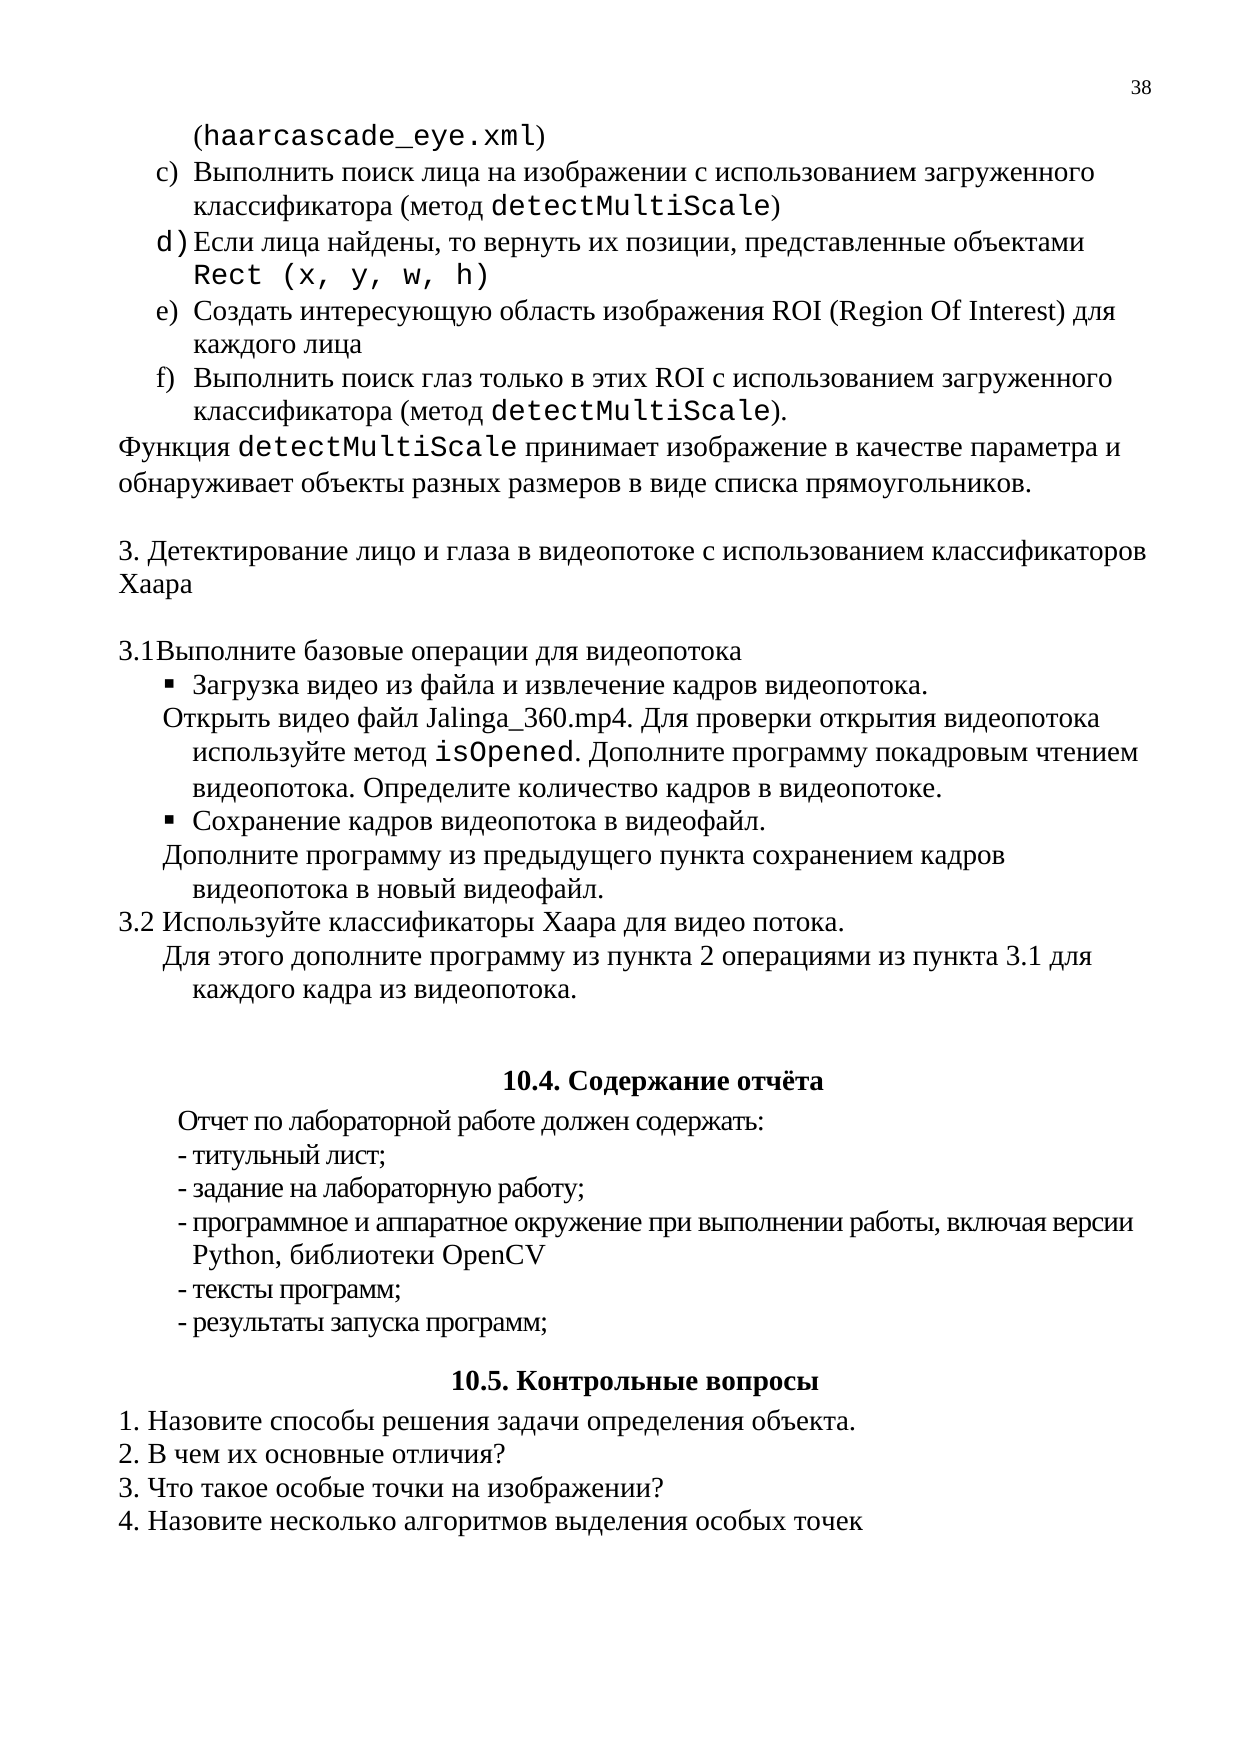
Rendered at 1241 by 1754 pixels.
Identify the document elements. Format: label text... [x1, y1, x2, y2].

list Выполнить поиск лица на изображении с использованием загруженного классификатора (метод detectMultiScale) [156, 154, 1152, 224]
text 1. Назовите способы решения задачи определения объекта. [118, 1403, 1152, 1436]
subtitle 10.4. Содержание отчёта [174, 1063, 1152, 1097]
text 3.2 Используйте классификаторы Хаара для видео потока. [118, 904, 1152, 938]
list Сохранение кадров видеопотока в видеофайл. [162, 803, 1152, 837]
text - титульный лист; [118, 1137, 1152, 1170]
list Выполнить поиск глаз только в этих ROI с использованием загруженного классификатора (метод detectMultiScale). [156, 360, 1152, 429]
list Создать интересующую область изображения ROI (Region Of Interest) для каждого лица [156, 293, 1152, 360]
text Функция detectMultiScale принимает изображение в качестве параметра и обнаруживает объекты разных размеров в виде списка прямоугольников. [118, 429, 1152, 499]
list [156, 118, 1152, 154]
list - тексты программ; [118, 1271, 1152, 1304]
text Отчет по лабораторной работе должен содержать: [118, 1103, 1152, 1137]
text 4. Назовите несколько алгоритмов выделения особых точек [118, 1503, 1152, 1537]
text 2. В чем их основные отличия? [118, 1436, 1152, 1470]
text - результаты запуска программ; [118, 1304, 1152, 1338]
text 3. Что такое особые точки на изображении? [118, 1470, 1152, 1503]
text - программное и аппаратное окружение при выполнении работы, включая версии Python, библиотеки OpenCV [177, 1204, 1152, 1271]
text 3. Детектирование лицо и глаза в видеопотоке с использованием классификаторов Хаара [118, 533, 1152, 600]
list Если лица найдены, то вернуть их позиции, представленные объектами Rect (x, y, w, h) [156, 224, 1152, 293]
text Дополните программу из предыдущего пункта сохранением кадров видеопотока в новый видеофайл. [162, 837, 1152, 904]
list Выполните базовые операции для видеопотока [118, 633, 1152, 667]
list Загрузка видео из файла и извлечение кадров видеопотока. [162, 667, 1152, 700]
subtitle 10.5. Контрольные вопросы [118, 1363, 1152, 1397]
text - задание на лабораторную работу; [118, 1170, 1152, 1204]
text Для этого дополните программу из пункта 2 операциями из пункта 3.1 для каждого кадра из видеопотока. [162, 938, 1152, 1005]
text Открыть видео файл Jalinga_360.mp4. Для проверки открытия видеопотока используйте метод isOpened. Дополните программу покадровым чтением видеопотока. Определите количество кадров в видеопотоке. [162, 700, 1152, 803]
